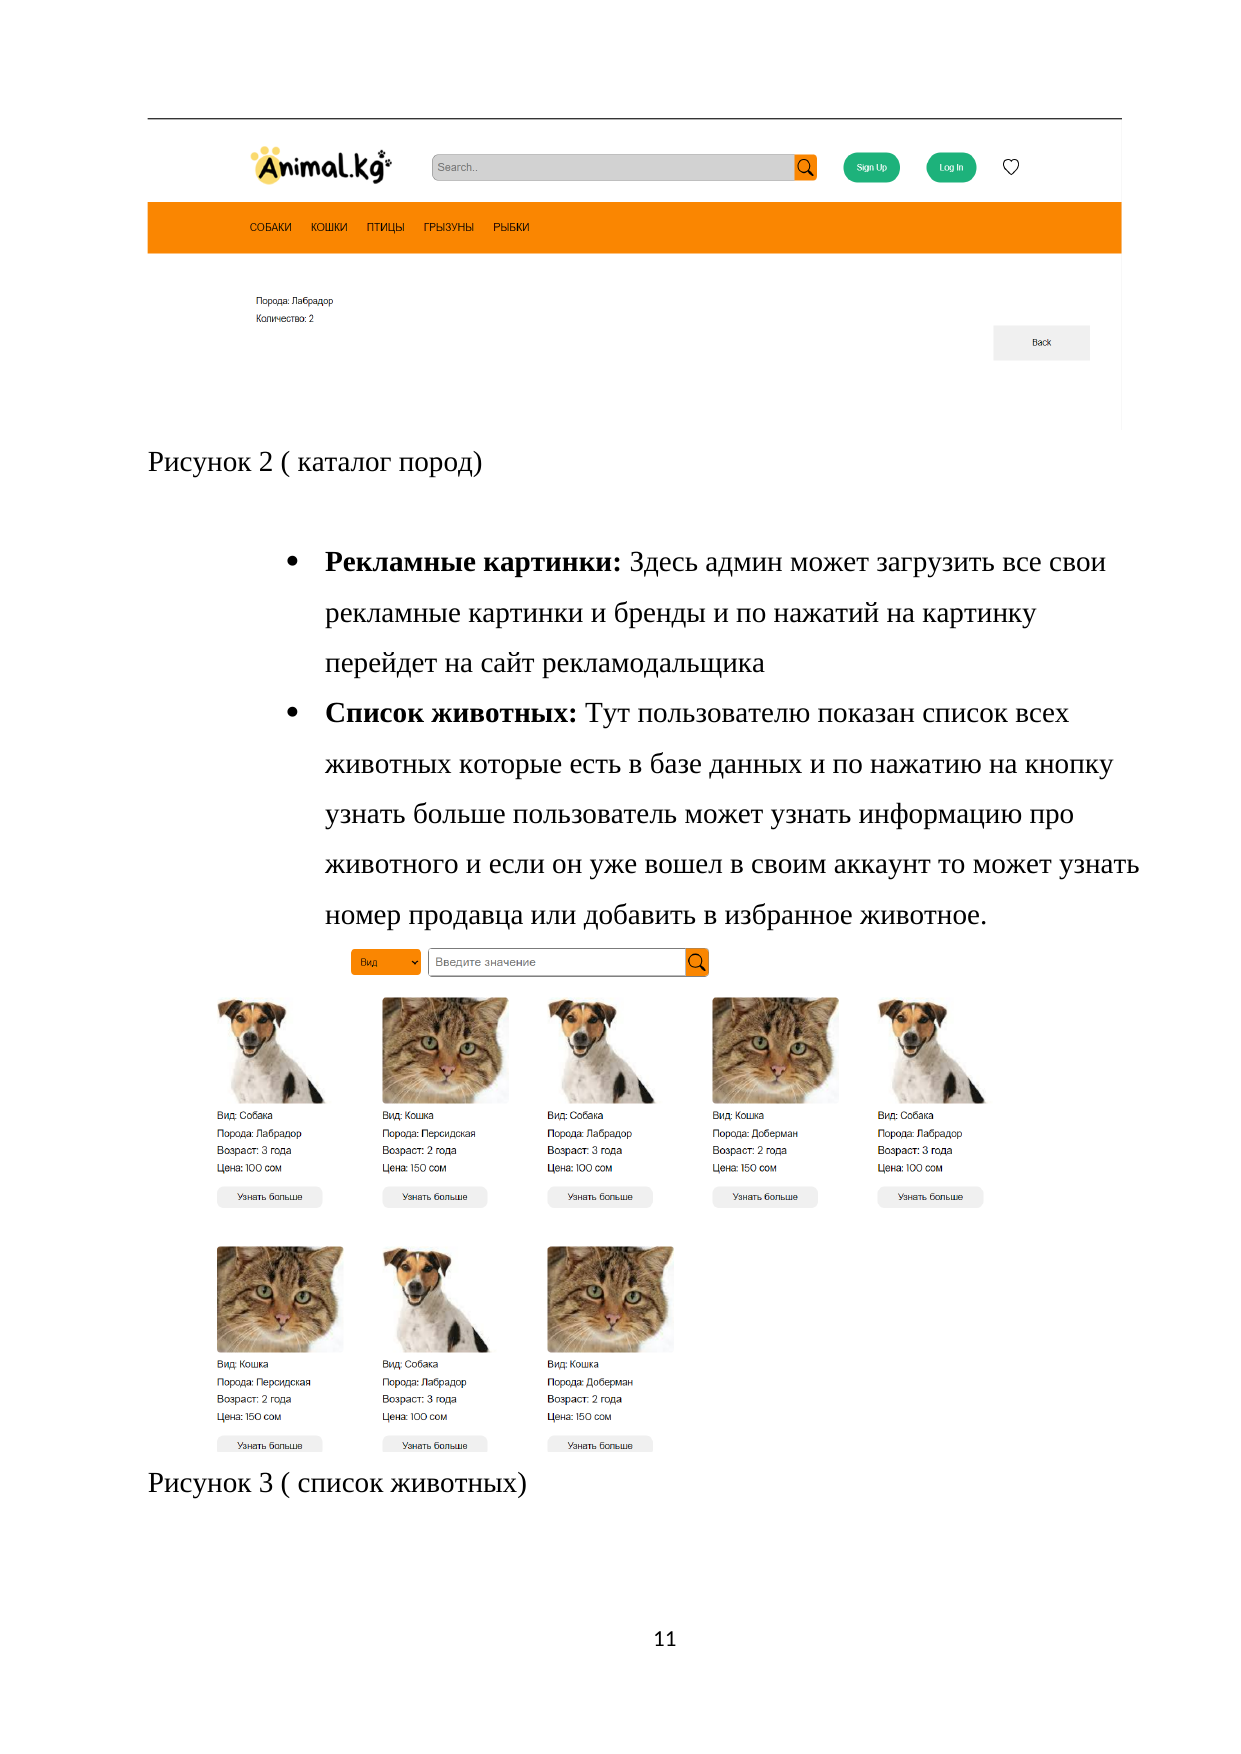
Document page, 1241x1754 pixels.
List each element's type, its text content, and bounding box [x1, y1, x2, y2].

picture [147, 947, 1122, 1452]
text Рисунок 2 ( каталог пород) [148, 444, 1152, 477]
list Список животных: Тут пользователю показан список всех животных которые есть в базе данных и по нажатию на кнопку узнать больше пользователь может узнать информацию про животного и если он уже вошел в своим аккаунт то может узнать номер продавца или добавить в избранное животное. [287, 695, 1152, 930]
text Рисунок 3 ( список животных) [148, 1466, 1152, 1499]
list Рекламные картинки: Здесь админ может загрузить все свои рекламные картинки и бренды и по нажатий на картинку перейдет на сайт рекламодальщика [287, 544, 1152, 679]
picture [147, 118, 1122, 430]
